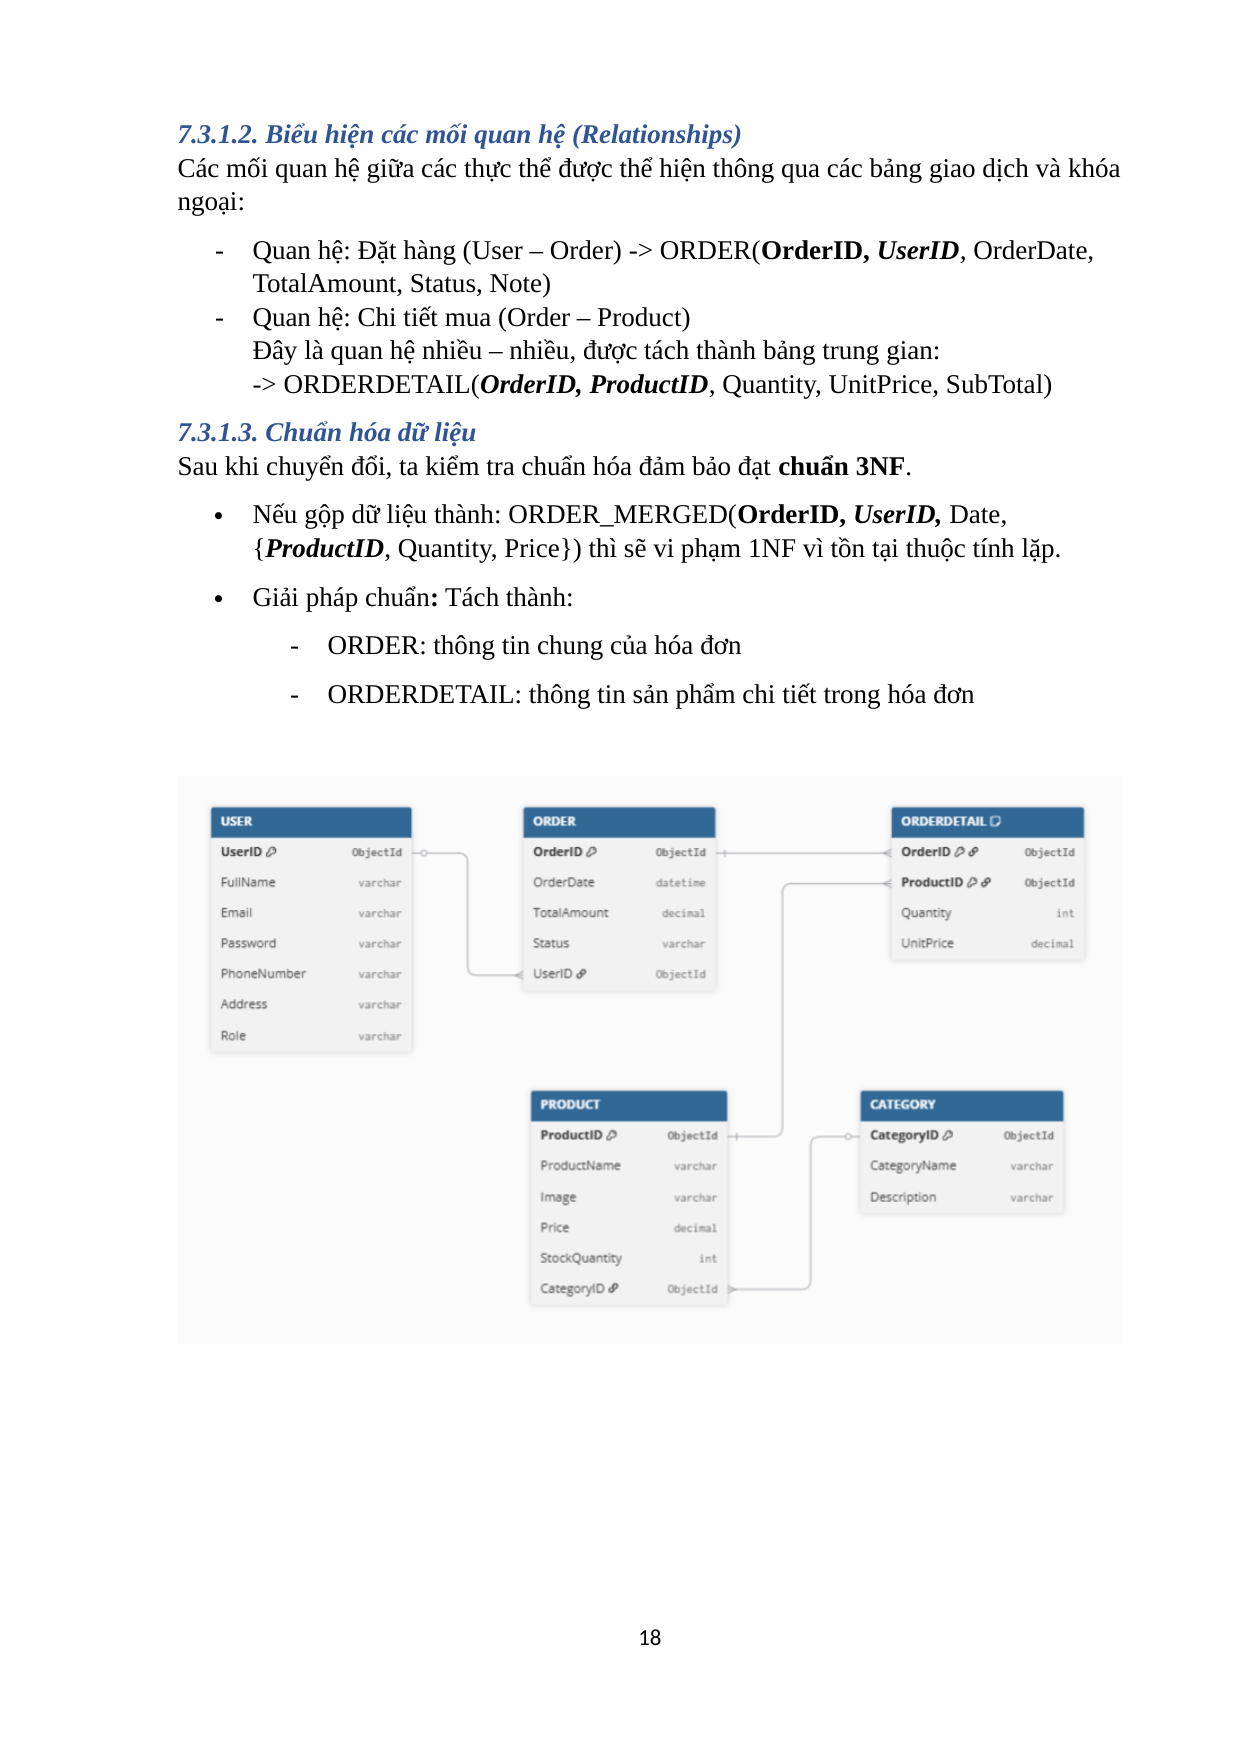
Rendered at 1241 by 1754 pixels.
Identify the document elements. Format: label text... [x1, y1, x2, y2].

list Quan hệ: Đặt hàng (User – Order) -> ORDER(OrderID, UserID, OrderDate, TotalAmount, Status, Note) [215, 234, 1122, 298]
subtitle 7.3.1.3. Chuẩn hóa dữ liệu [177, 416, 1122, 448]
subtitle 7.3.1.2. Biểu hiện các mối quan hệ (Relationships) [177, 118, 1122, 149]
list Giải pháp chuẩn: Tách thành: [215, 581, 1122, 612]
list Quan hệ: Chi tiết mua (Order – Product) Đây là quan hệ nhiều – nhiều, được tách thành bảng trung gian: -> ORDERDETAIL(OrderID, ProductID, Quantity, UnitPrice, SubTotal) [215, 301, 1122, 399]
list Nếu gộp dữ liệu thành: ORDER_MERGED(OrderID, UserID, Date, {ProductID, Quantity, Price}) thì sẽ vi phạm 1NF vì tồn tại thuộc tính lặp. [215, 498, 1122, 563]
text Các mối quan hệ giữa các thực thể được thể hiện thông qua các bảng giao dịch và khóa ngoại: [177, 152, 1122, 216]
list ORDERDETAIL: thông tin sản phẩm chi tiết trong hóa đơn [290, 678, 1122, 709]
text Sau khi chuyển đổi, ta kiểm tra chuẩn hóa đảm bảo đạt chuẩn 3NF. [177, 450, 1122, 481]
list ORDER: thông tin chung của hóa đơn [290, 629, 1122, 660]
picture [177, 776, 1123, 1344]
